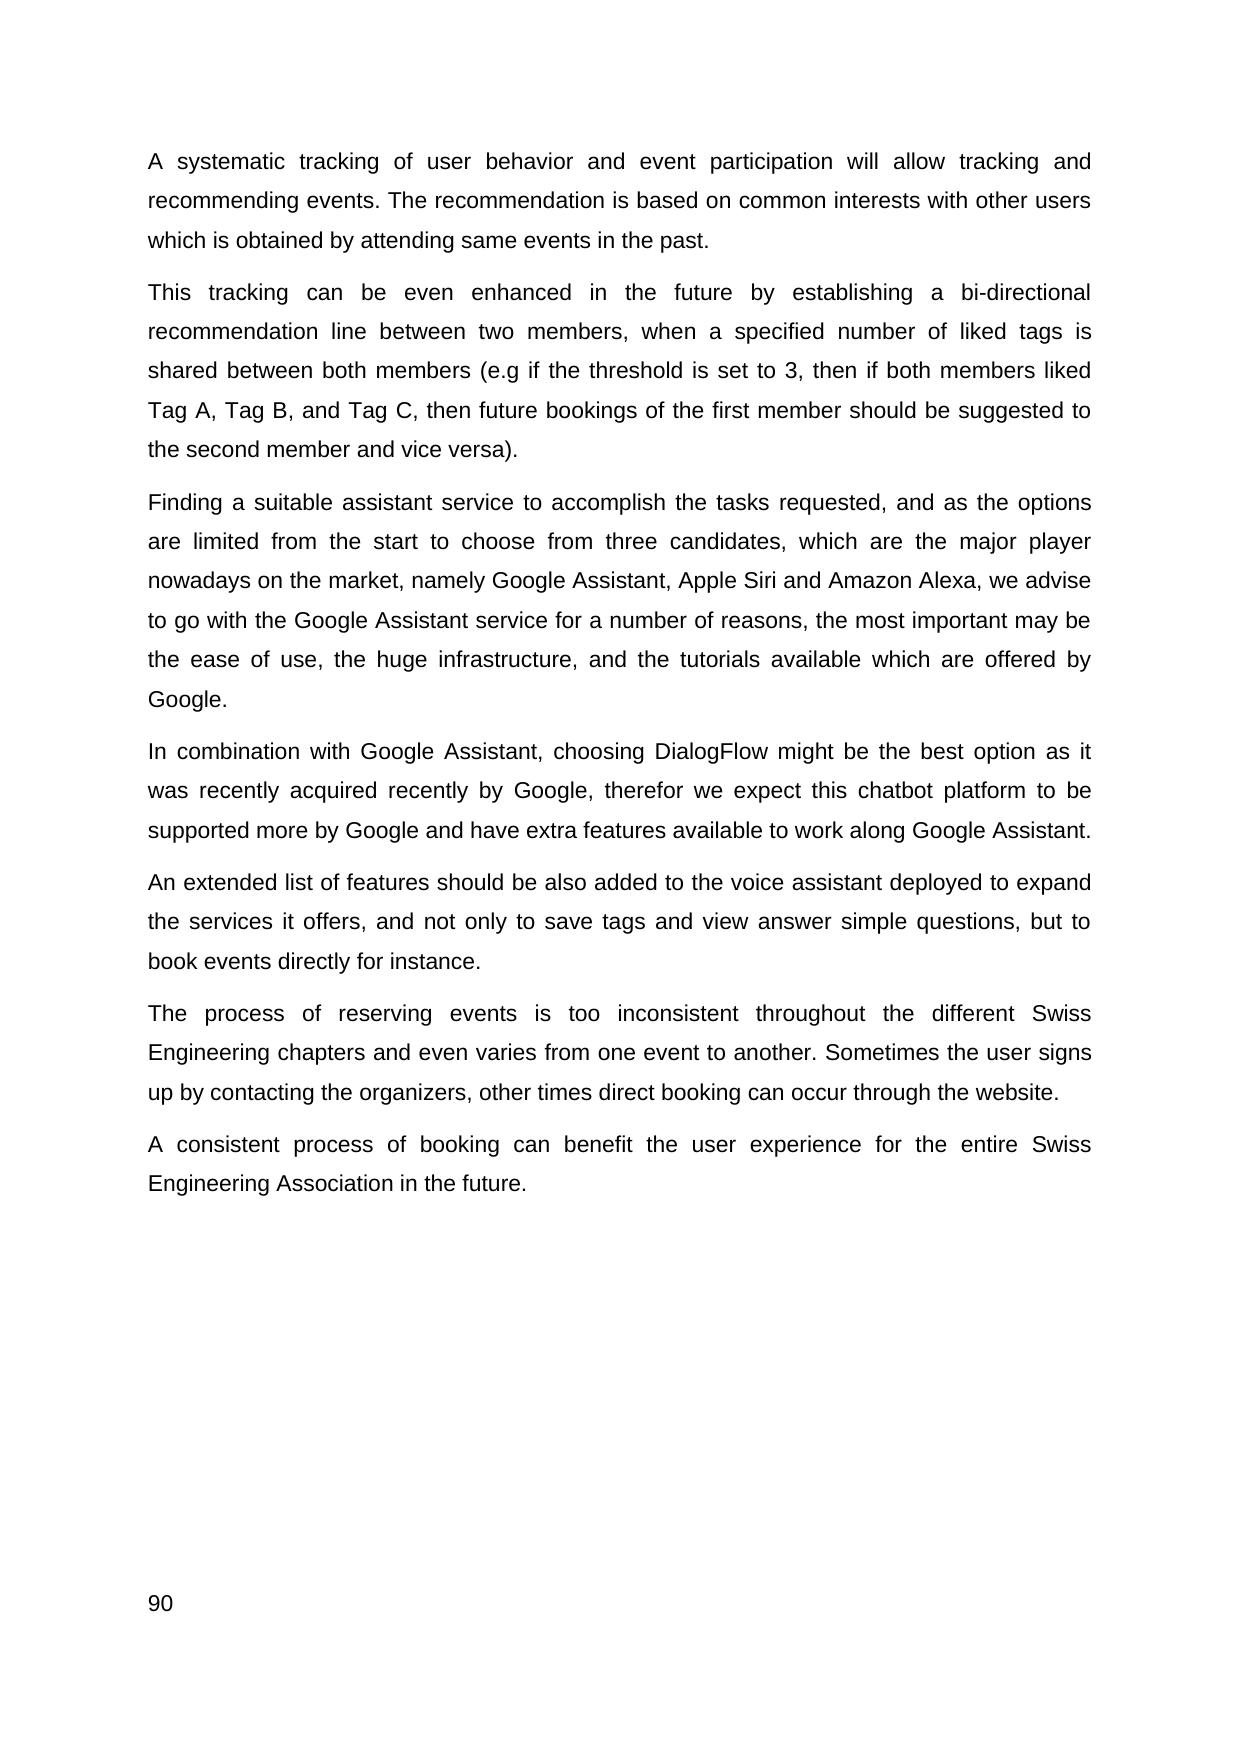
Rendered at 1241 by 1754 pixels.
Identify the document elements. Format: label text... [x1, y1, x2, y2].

text In combination with Google Assistant, choosing DialogFlow might be the best option as it was recently acquired recently by Google, therefor we expect this chatbot platform to be supported more by Google and have extra features available to work along Google Assistant. [148, 738, 1093, 843]
text A consistent process of booking can benefit the user experience for the entire Swiss Engineering Association in the future. [148, 1131, 1093, 1196]
text A systematic tracking of user behavior and event participation will allow tracking and recommending events. The recommendation is based on common interests with other users which is obtained by attending same events in the past. [148, 148, 1093, 253]
text The process of reserving events is too inconsistent throughout the different Swiss Engineering chapters and even varies from one event to another. Sometimes the user signs up by contacting the organizers, other times direct booking can occur through the website. [148, 1000, 1093, 1105]
text An extended list of features should be also added to the voice assistant deployed to expand the services it offers, and not only to save tags and view answer simple questions, but to book events directly for instance. [148, 869, 1093, 974]
text Finding a suitable assistant service to accomplish the tasks requested, and as the options are limited from the start to choose from three candidates, which are the major player nowadays on the market, namely Google Assistant, Apple Siri and Amazon Alexa, we advise to go with the Google Assistant service for a number of reasons, the most important may be the ease of use, the huge infrastructure, and the tutorials available which are offered by Google. [148, 488, 1093, 712]
text This tracking can be even enhanced in the future by establishing a bi-directional recommendation line between two members, when a specified number of liked tags is shared between both members (e.g if the threshold is set to 3, then if both members liked Tag A, Tag B, and Tag C, then future bookings of the first member should be suggested to the second member and vice versa). [148, 278, 1093, 463]
